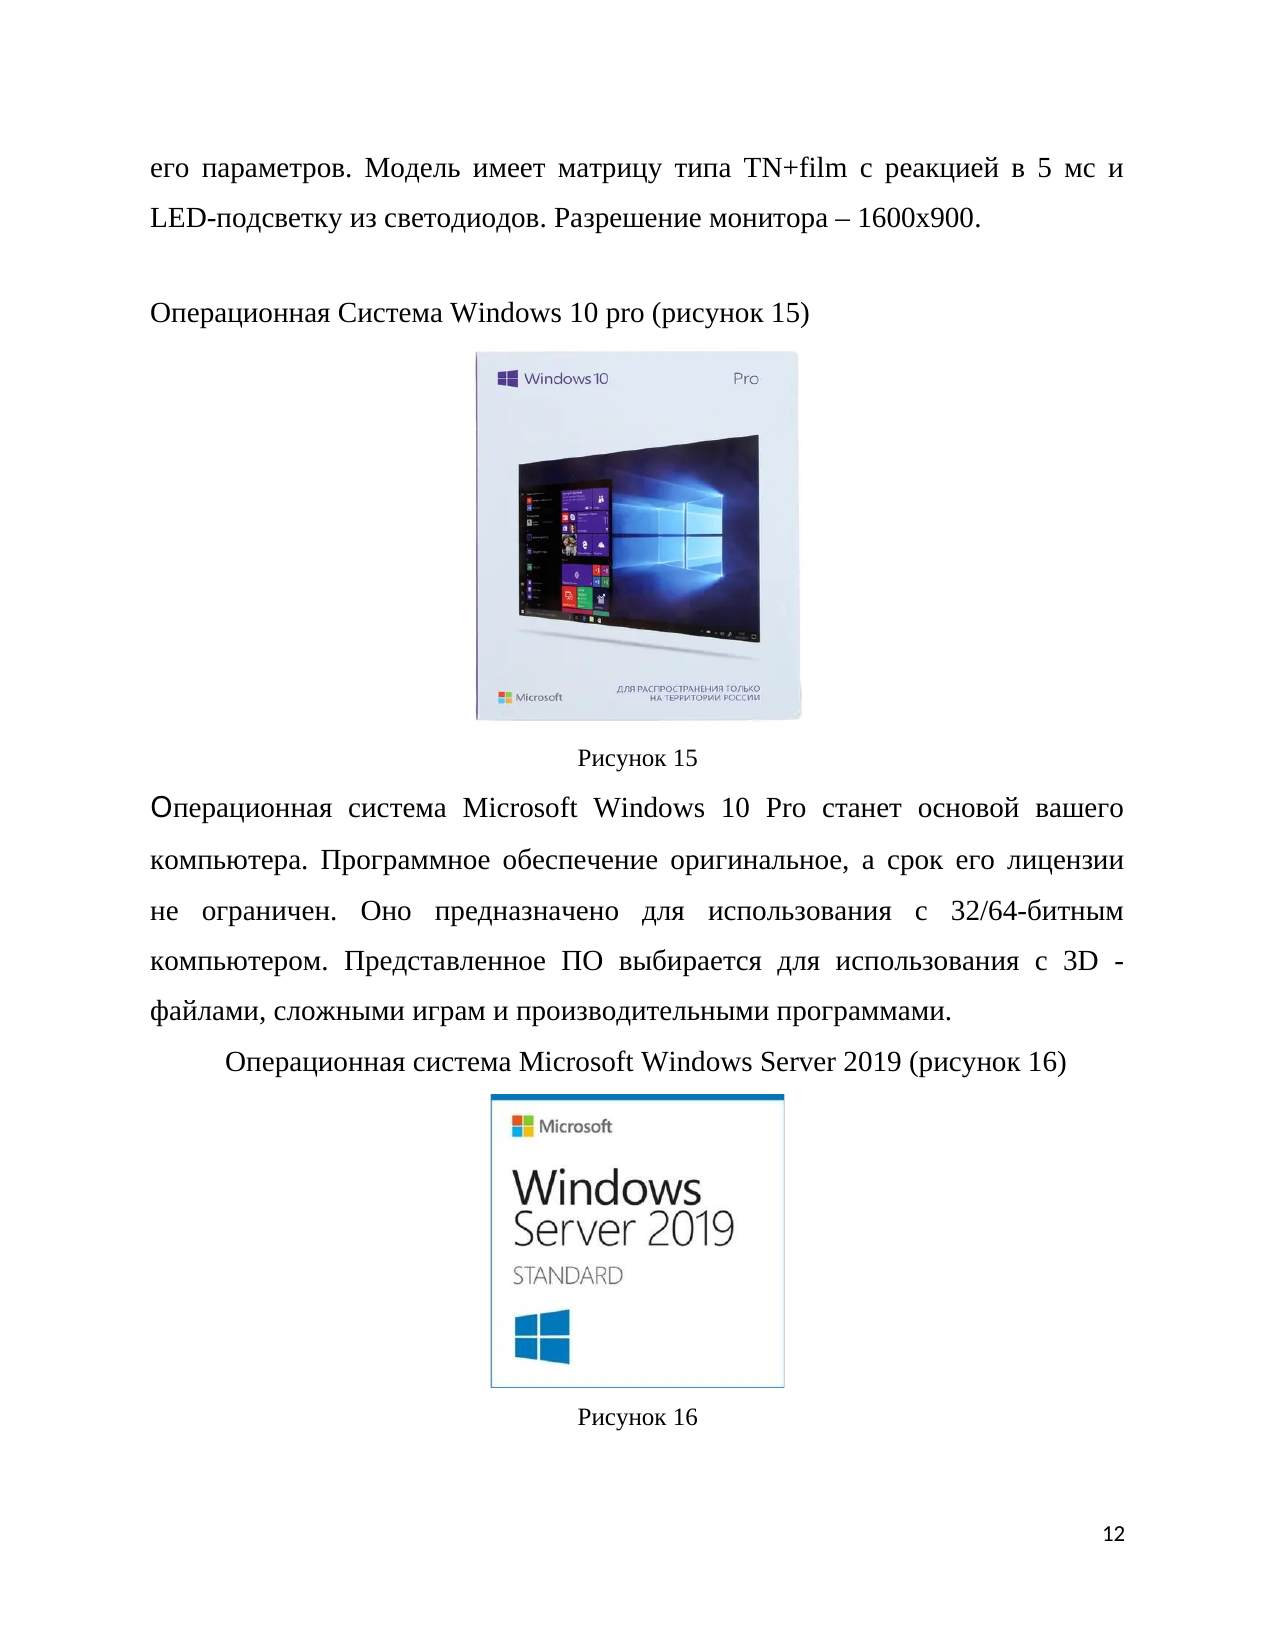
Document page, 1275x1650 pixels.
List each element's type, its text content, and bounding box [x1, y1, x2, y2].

text Рисунок 16 [150, 1402, 1125, 1431]
text Рисунок 15 [150, 743, 1125, 772]
text Операционная система Microsoft Windows Server 2019 (рисунок 16) [150, 1044, 1125, 1077]
text Операционная Система Windows 10 pro (рисунок 15) [150, 295, 1125, 329]
picture [465, 345, 810, 729]
picture [490, 1094, 785, 1388]
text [150, 150, 1125, 234]
text Операционная система Microsoft Windows 10 Pro станет основой вашего компьютера. Программное обеспечение оригинальное, а срок его лицензии не ограничен. Оно предназначено для использования с 32/64-битным компьютером. Представленное ПО выбирается для использования с 3D -файлами, сложными играм и производительными программами. [150, 786, 1125, 1027]
